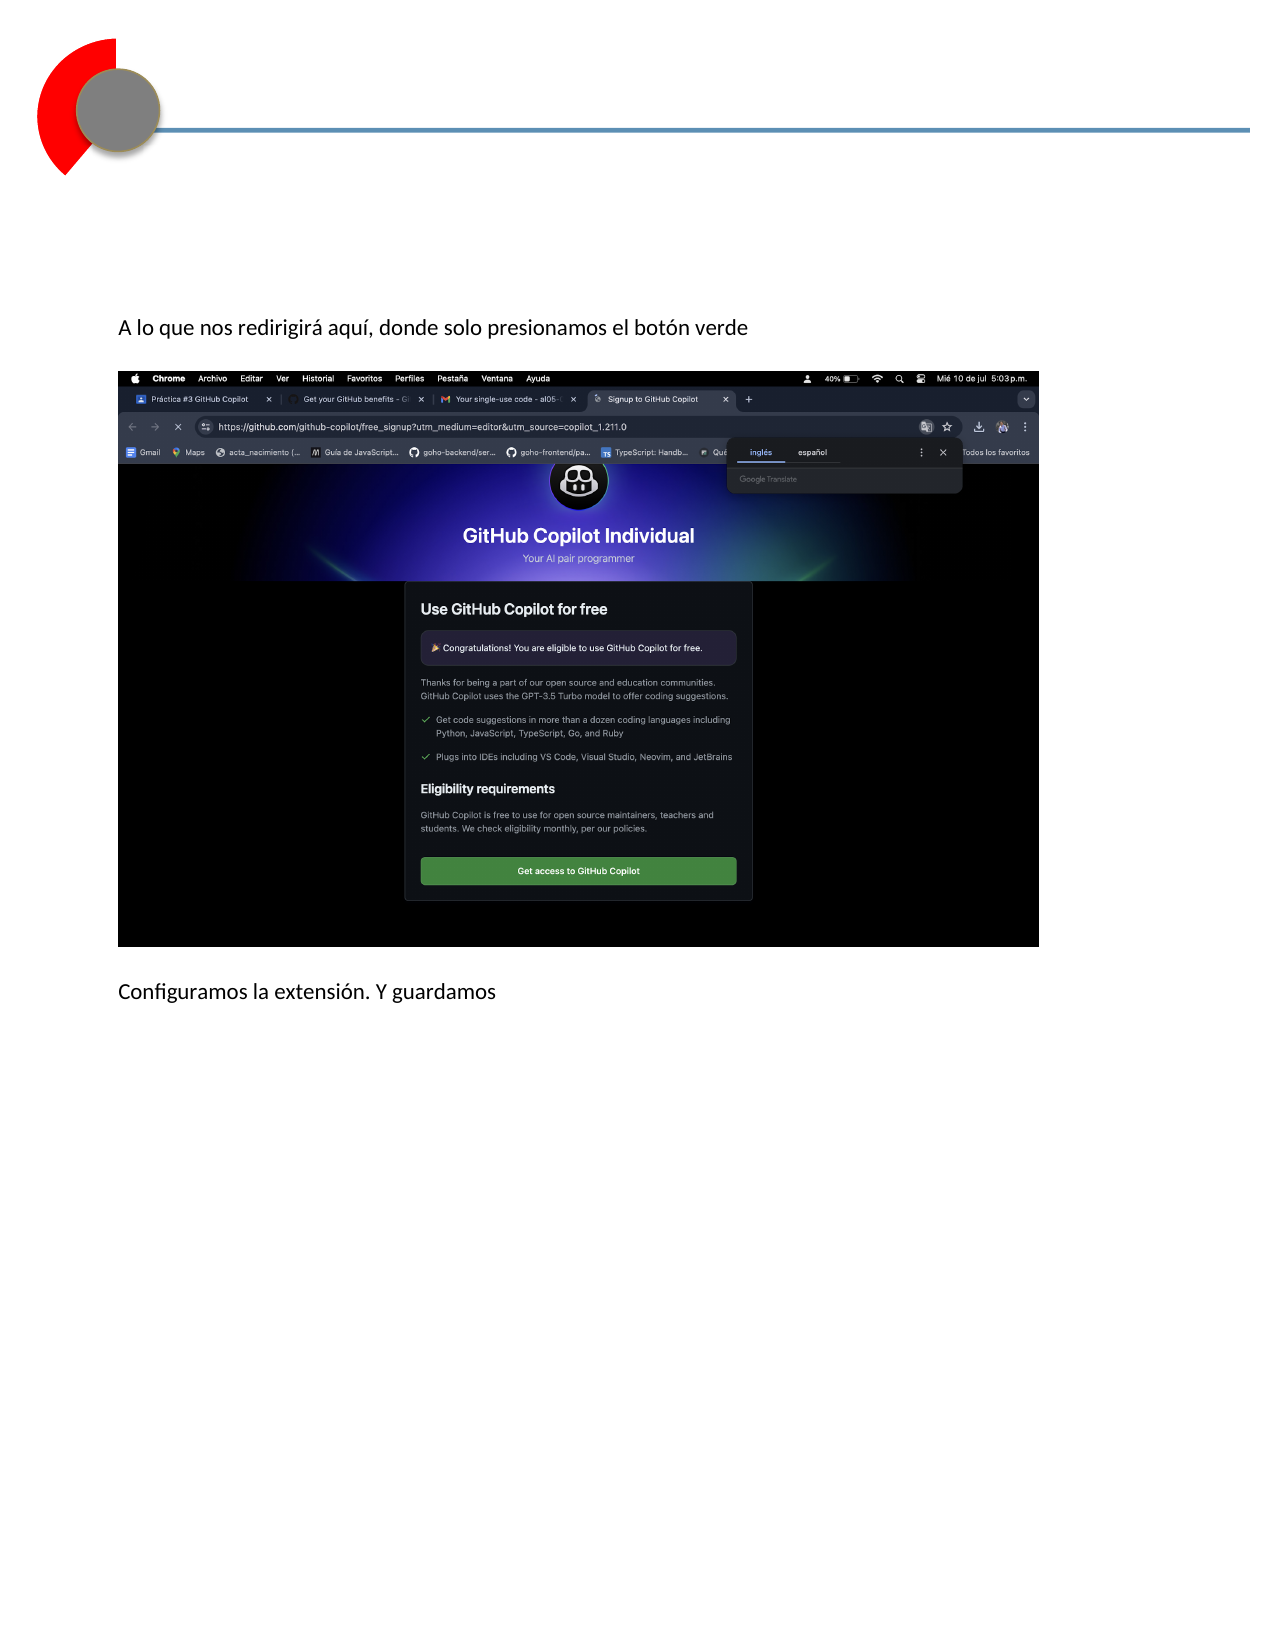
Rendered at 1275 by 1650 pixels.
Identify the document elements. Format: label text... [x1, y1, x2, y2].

text Configuramos la extensión. Y guardamos [118, 977, 1157, 1006]
text A lo que nos redirigirá aquí, donde solo presionamos el botón verde [118, 313, 1157, 341]
picture [118, 371, 1039, 947]
picture [67, 64, 169, 166]
